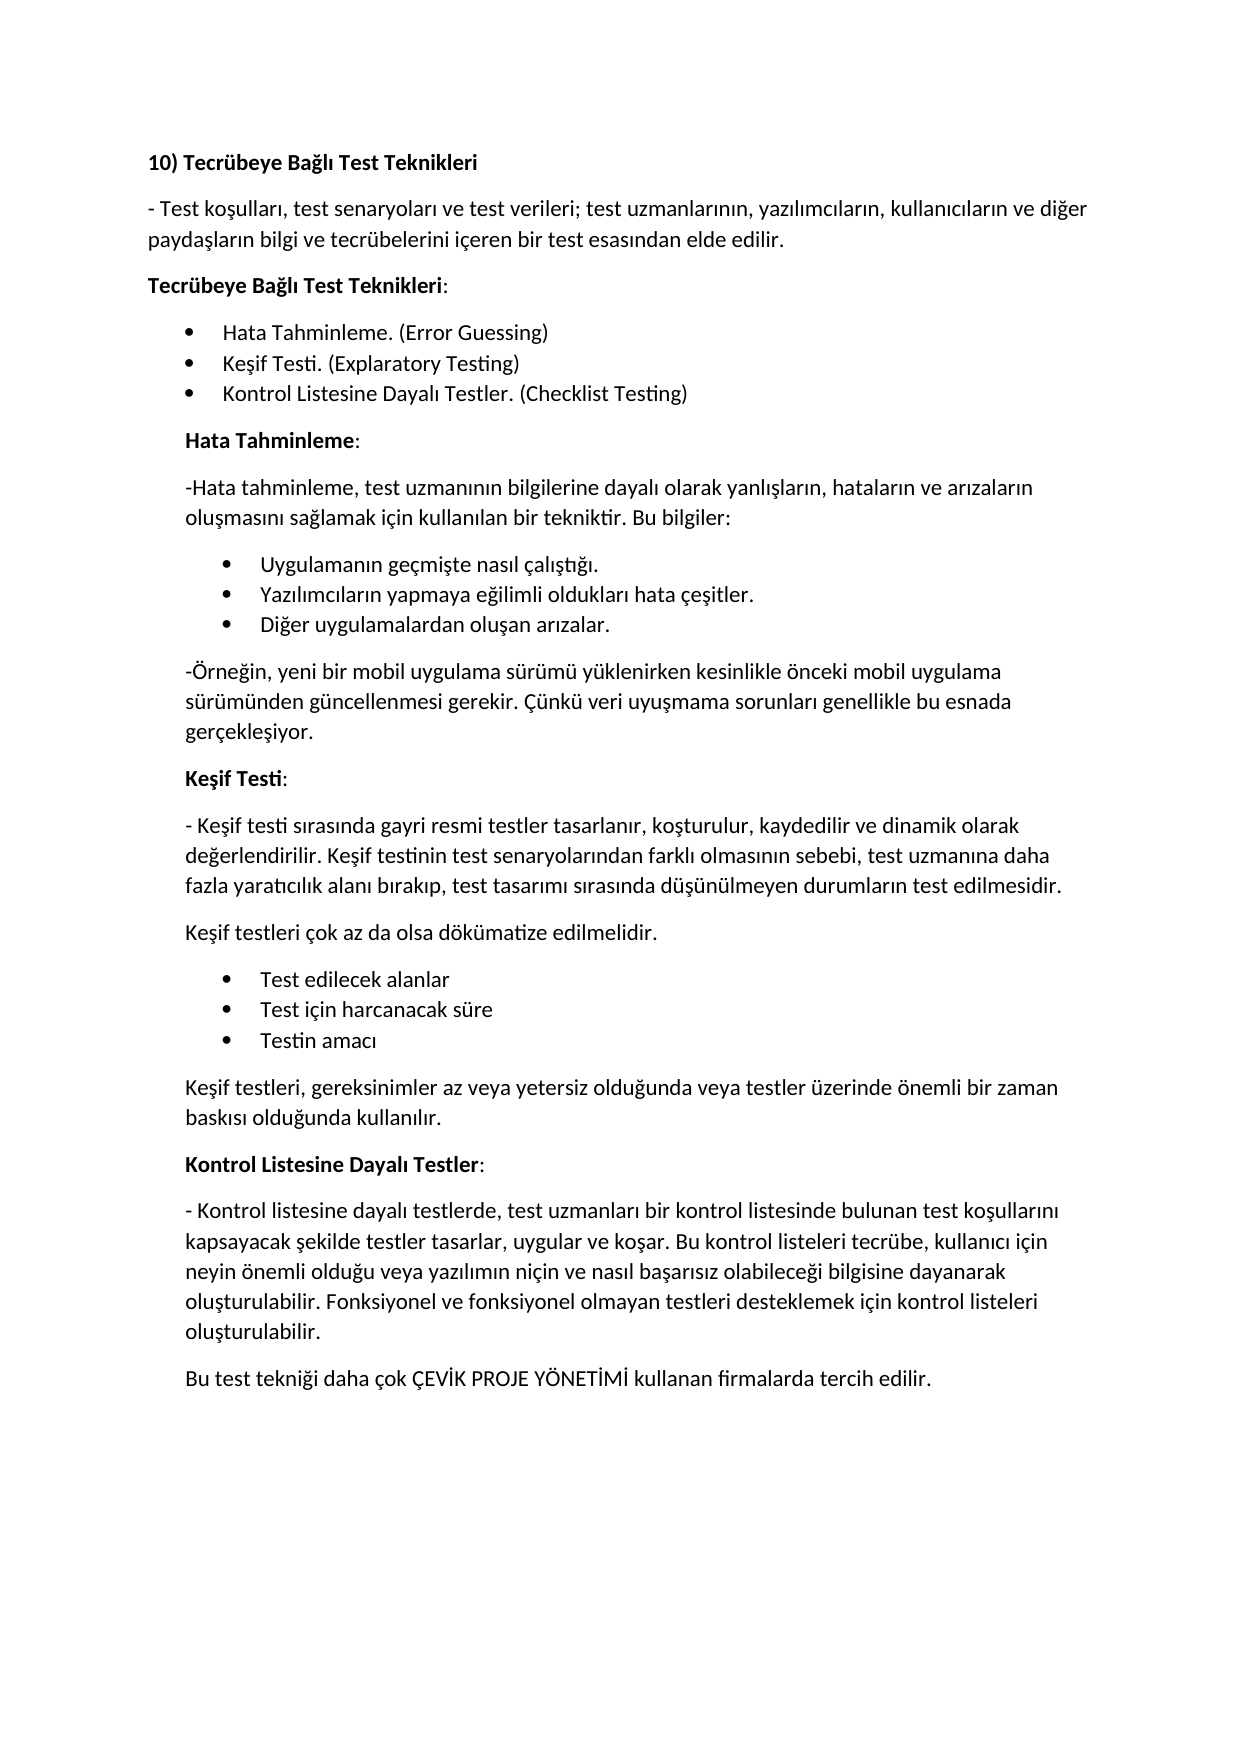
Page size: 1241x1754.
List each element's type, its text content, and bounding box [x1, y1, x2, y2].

text Keşif testleri, gereksinimler az veya yetersiz olduğunda veya testler üzerinde önemli bir zaman baskısı olduğunda kullanılır. [185, 1073, 1093, 1131]
text Keşif testleri çok az da olsa dökümatize edilmelidir. [185, 918, 1093, 946]
list Uygulamanın geçmişte nasıl çalıştığı. [223, 550, 1093, 578]
list Yazılımcıların yapmaya eğilimli oldukları hata çeşitler. [223, 580, 1093, 608]
text Hata Tahminleme: [185, 426, 1093, 454]
text -Hata tahminleme, test uzmanının bilgilerine dayalı olarak yanlışların, hataların ve arızaların oluşmasını sağlamak için kullanılan bir tekniktir. Bu bilgiler: [185, 473, 1093, 531]
text Keşif Testi: [185, 764, 1093, 792]
text - Keşif testi sırasında gayri resmi testler tasarlanır, koşturulur, kaydedilir ve dinamik olarak değerlendirilir. Keşif testinin test senaryolarından farklı olmasının sebebi, test uzmanına daha fazla yaratıcılık alanı bırakıp, test tasarımı sırasında düşünülmeyen durumların test edilmesidir. [185, 811, 1093, 899]
text Tecrübeye Bağlı Test Teknikleri: [148, 272, 1093, 299]
list Kontrol Listesine Dayalı Testler. (Checklist Testing) [185, 379, 1093, 407]
text - Test koşulları, test senaryoları ve test verileri; test uzmanlarının, yazılımcıların, kullanıcıların ve diğer paydaşların bilgi ve tecrübelerini içeren bir test esasından elde edilir. [148, 194, 1093, 253]
text - Kontrol listesine dayalı testlerde, test uzmanları bir kontrol listesinde bulunan test koşullarını kapsayacak şekilde testler tasarlar, uygular ve koşar. Bu kontrol listeleri tecrübe, kullanıcı için neyin önemli olduğu veya yazılımın niçin ve nasıl başarısız olabileceği bilgisine dayanarak oluşturulabilir. Fonksiyonel ve fonksiyonel olmayan testleri desteklemek için kontrol listeleri oluşturulabilir. [185, 1197, 1093, 1345]
list Testin amacı [223, 1026, 1093, 1054]
text Bu test tekniği daha çok ÇEVİK PROJE YÖNETİMİ kullanan firmalarda tercih edilir. [185, 1364, 1093, 1392]
text 10) Tecrübeye Bağlı Test Teknikleri [148, 148, 1093, 176]
list Test edilecek alanlar [223, 965, 1093, 993]
list Diğer uygulamalardan oluşan arızalar. [223, 610, 1093, 638]
text Kontrol Listesine Dayalı Testler: [185, 1150, 1093, 1178]
list Keşif Testi. (Explaratory Testing) [185, 349, 1093, 377]
text -Örneğin, yeni bir mobil uygulama sürümü yüklenirken kesinlikle önceki mobil uygulama sürümünden güncellenmesi gerekir. Çünkü veri uyuşmama sorunları genellikle bu esnada gerçekleşiyor. [185, 657, 1093, 745]
list Hata Tahminleme. (Error Guessing) [185, 318, 1093, 346]
list Test için harcanacak süre [223, 996, 1093, 1023]
